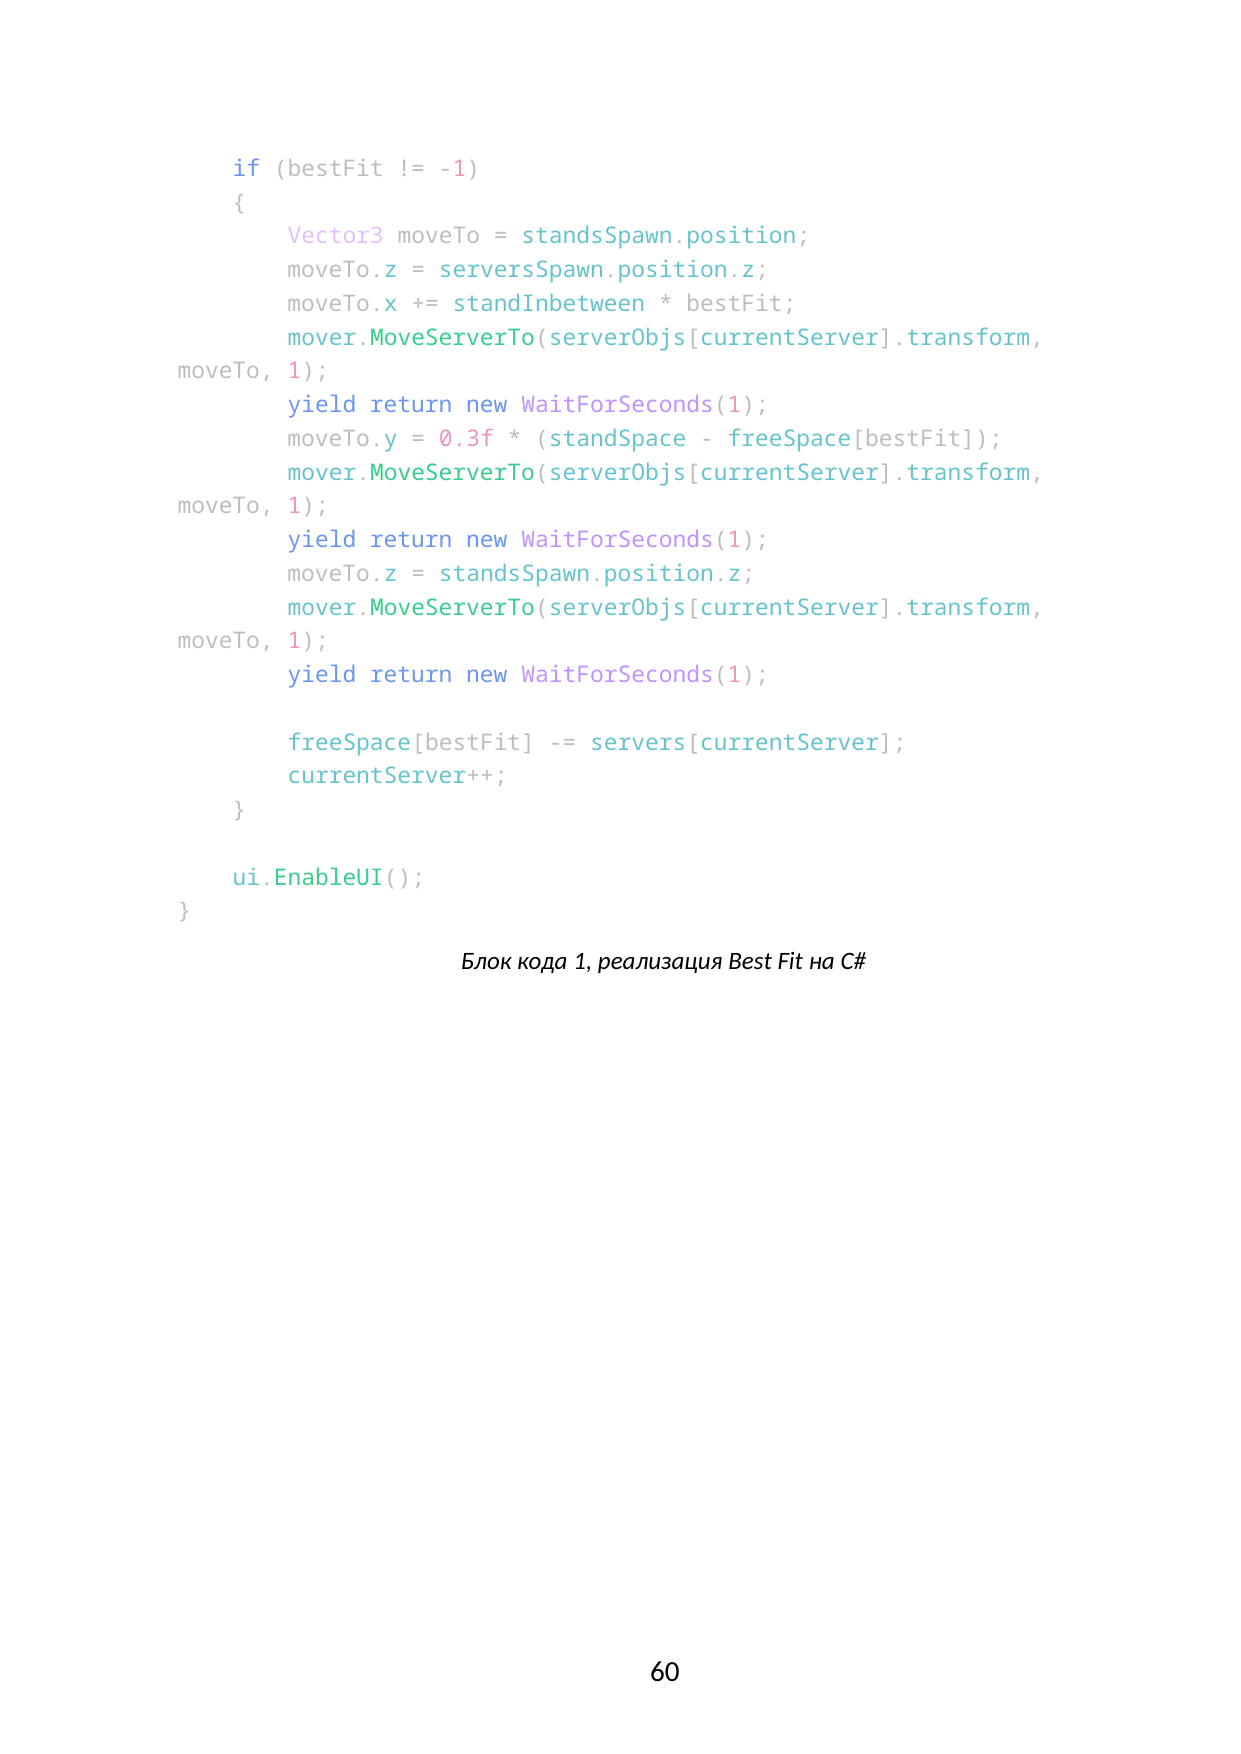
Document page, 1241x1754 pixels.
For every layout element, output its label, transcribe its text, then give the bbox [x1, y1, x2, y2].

text Блок кода , реализация Best Fit на C# [177, 945, 1152, 975]
text if (bestFit != -1) { Vector3 moveTo = standsSpawn.position; moveTo.z = serversSpawn.position.z; moveTo.x += standInbetween * bestFit; mover.MoveServerTo(serverObjs[currentServer].transform, moveTo, 1); yield return new WaitForSeconds(1); moveTo.y = 0.3f * (standSpace - freeSpace[bestFit]); mover.MoveServerTo(serverObjs[currentServer].transform, moveTo, 1); yield return new WaitForSeconds(1); moveTo.z = standsSpawn.position.z; mover.MoveServerTo(serverObjs[currentServer].transform, moveTo, 1); yield return new WaitForSeconds(1); freeSpace[bestFit] -= servers[currentServer]; currentServer++; } ui.EnableUI(); } [177, 118, 1152, 926]
